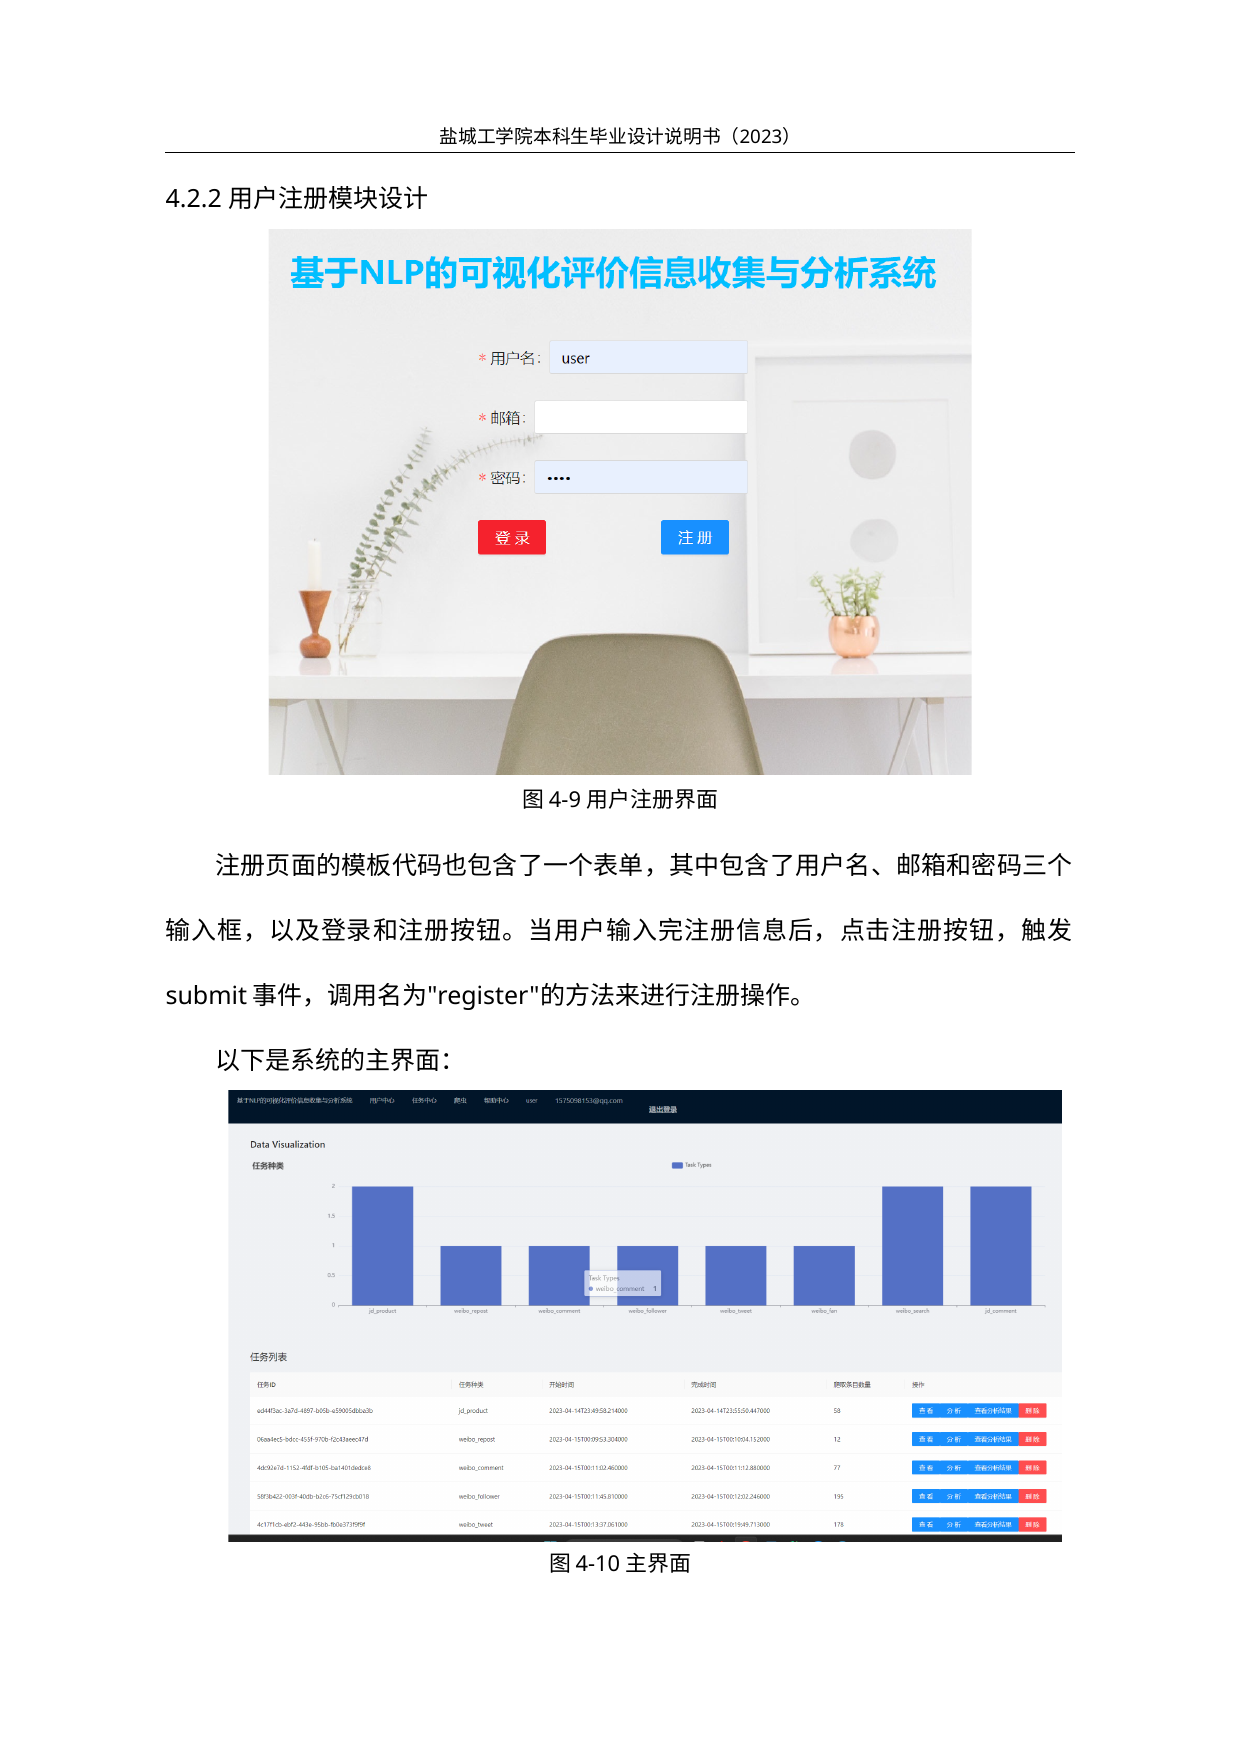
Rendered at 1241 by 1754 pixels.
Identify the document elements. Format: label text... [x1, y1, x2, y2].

picture [268, 229, 972, 775]
subtitle 4.2.2 用户注册模块设计 [165, 164, 1075, 229]
text 以下是系统的主界面： [165, 1026, 1075, 1091]
picture [228, 1090, 1062, 1542]
text 图4-10 主界面 [165, 1546, 1075, 1578]
text 注册页面的模板代码也包含了一个表单，其中包含了用户名、邮箱和密码三个输入框，以及登录和注册按钮。当用户输入完注册信息后，点击注册按钮，触发submit事件，调用名为"register"的方法来进行注册操作。 [165, 831, 1075, 1026]
text 图4-9 用户注册界面 [165, 782, 1075, 814]
